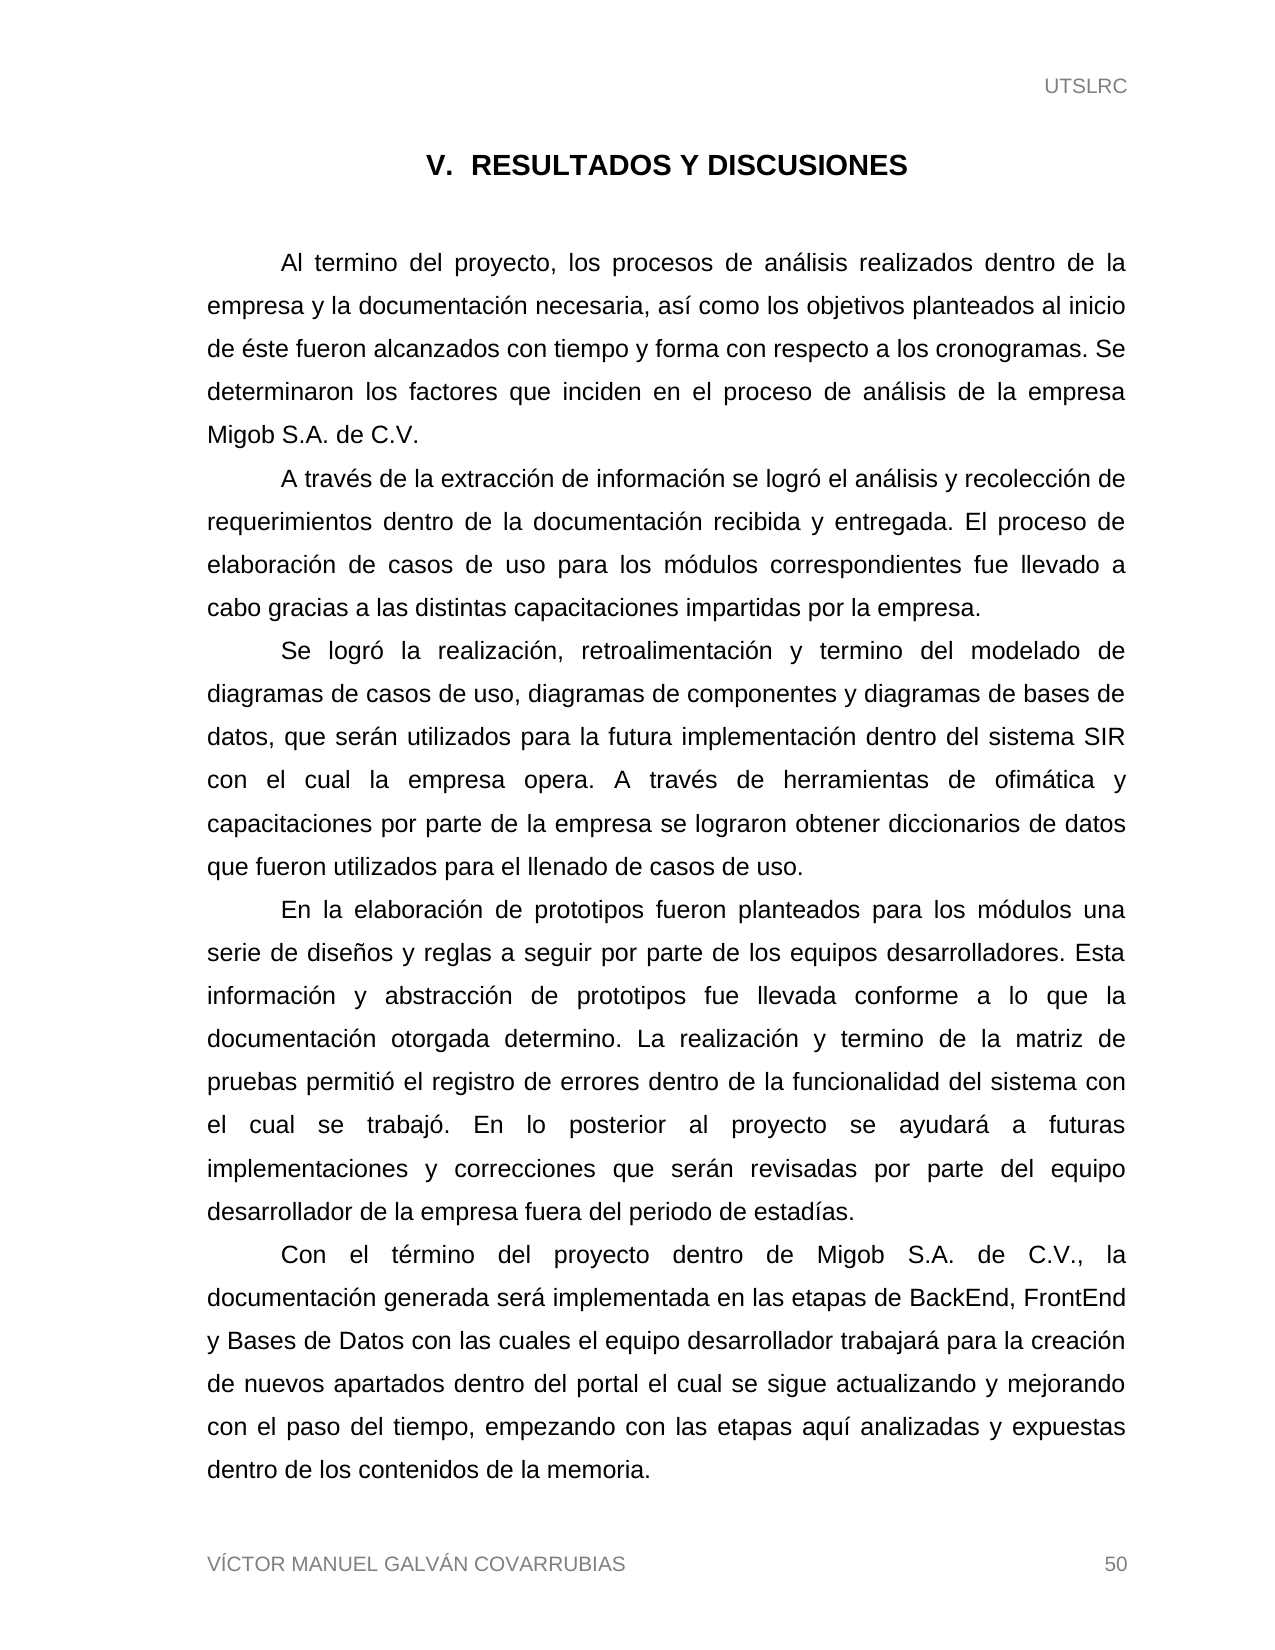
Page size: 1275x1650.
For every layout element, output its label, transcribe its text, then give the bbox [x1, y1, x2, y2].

text En la elaboración de prototipos fueron planteados para los módulos una serie de diseños y reglas a seguir por parte de los equipos desarrolladores. Esta información y abstracción de prototipos fue llevada conforme a lo que la documentación otorgada determino. La realización y termino de la matriz de pruebas permitió el registro de errores dentro de la funcionalidad del sistema con el cual se trabajó. En lo posterior al proyecto se ayudará a futuras implementaciones y correcciones que serán revisadas por parte del equipo desarrollador de la empresa fuera del periodo de estadías. [207, 895, 1127, 1226]
text A través de la extracción de información se logró el análisis y recolección de requerimientos dentro de la documentación recibida y entregada. El proceso de elaboración de casos de uso para los módulos correspondientes fue llevado a cabo gracias a las distintas capacitaciones impartidas por la empresa. [207, 464, 1127, 622]
text Se logró la realización, retroalimentación y termino del modelado de diagramas de casos de uso, diagramas de componentes y diagramas de bases de datos, que serán utilizados para la futura implementación dentro del sistema SIR con el cual la empresa opera. A través de herramientas de ofimática y capacitaciones por parte de la empresa se lograron obtener diccionarios de datos que fueron utilizados para el llenado de casos de uso. [207, 636, 1127, 881]
text Con el término del proyecto dentro de Migob S.A. de C.V., la documentación generada será implementada en las etapas de BackEnd, FrontEnd y Bases de Datos con las cuales el equipo desarrollador trabajará para la creación de nuevos apartados dentro del portal el cual se sigue actualizando y mejorando con el paso del tiempo, empezando con las etapas aquí analizadas y expuestas dentro de los contenidos de la memoria. [207, 1240, 1127, 1484]
text Al termino del proyecto, los procesos de análisis realizados dentro de la empresa y la documentación necesaria, así como los objetivos planteados al inicio de éste fueron alcanzados con tiempo y forma con respecto a los cronogramas. Se determinaron los factores que inciden en el proceso de análisis de la empresa Migob S.A. de C.V. [207, 248, 1127, 449]
subtitle RESULTADOS Y DISCUSIONES [207, 148, 1127, 181]
